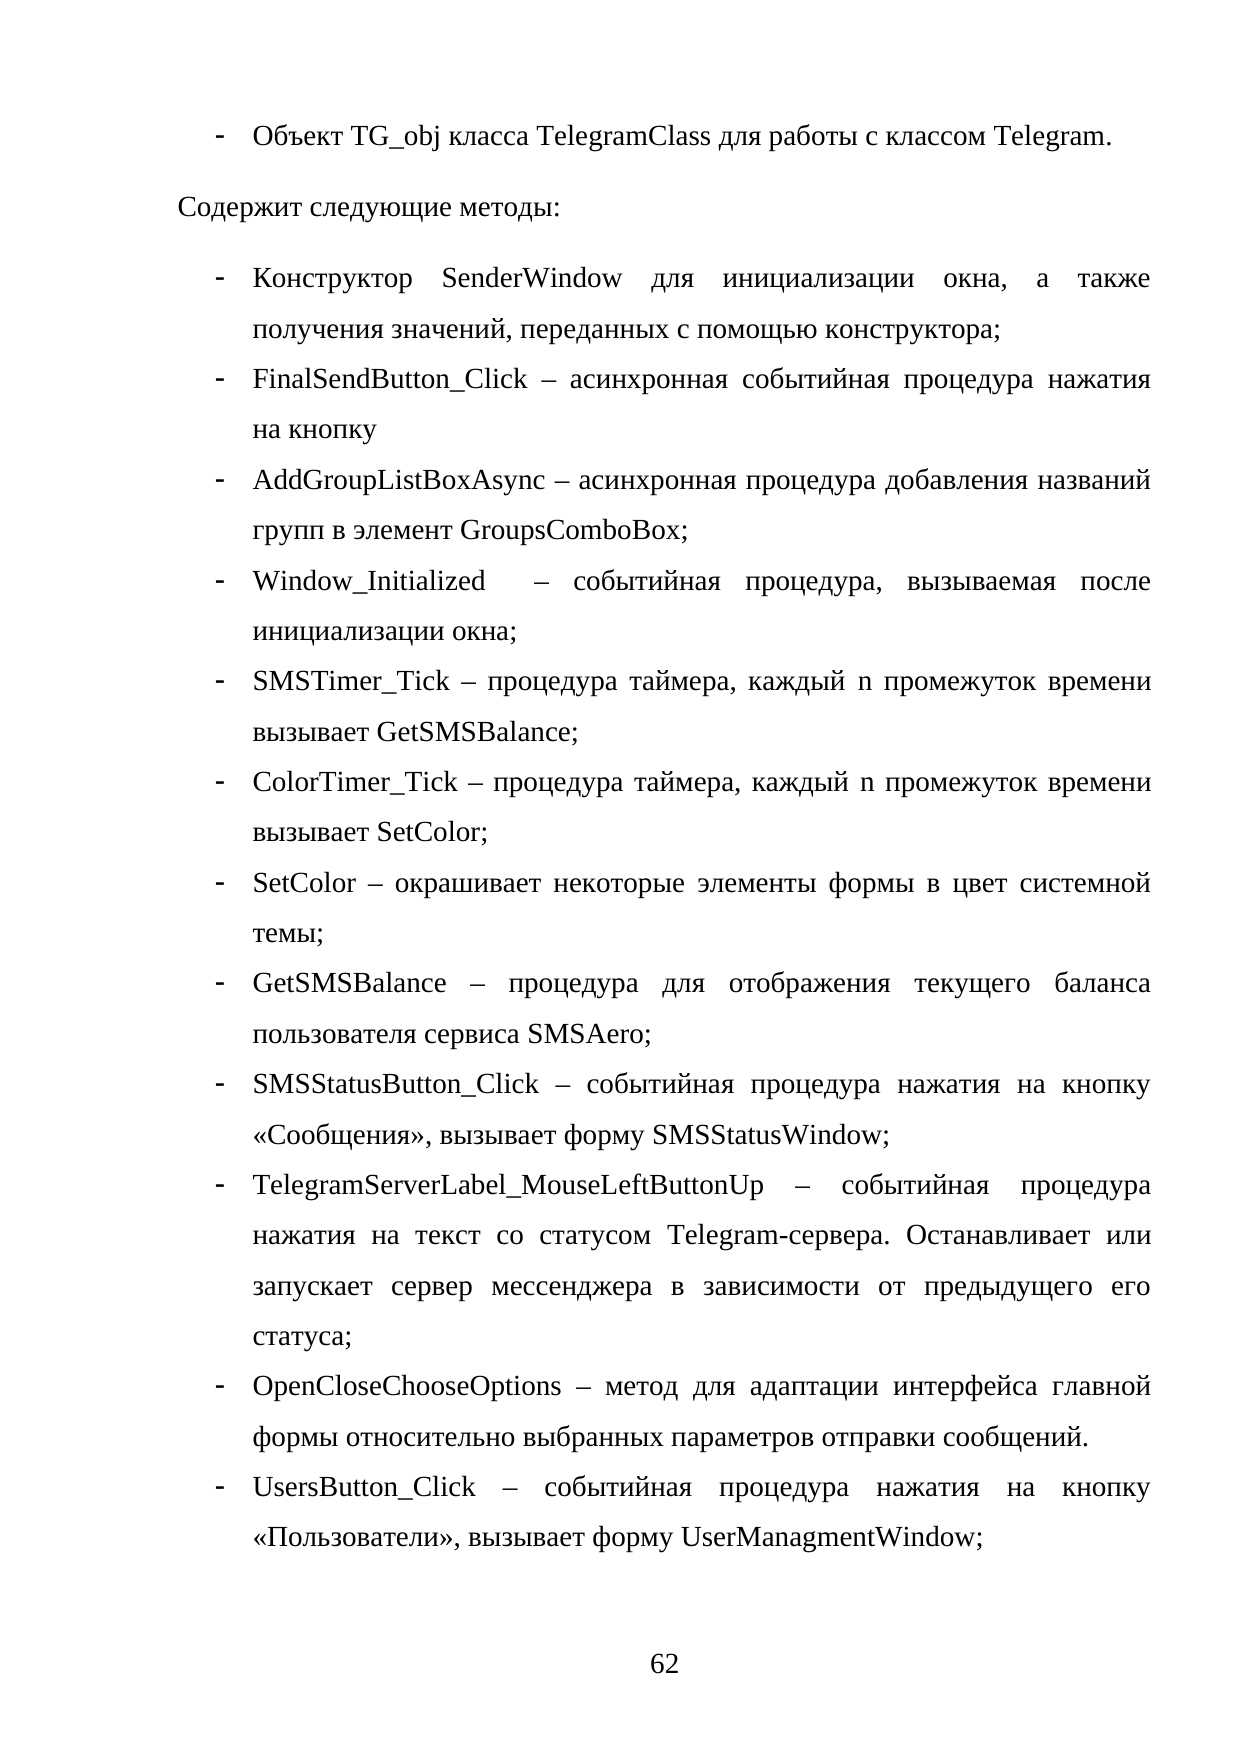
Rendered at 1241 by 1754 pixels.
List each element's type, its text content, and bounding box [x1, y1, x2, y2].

list SMSTimer_Tick – процедура таймера, каждый n промежуток времени вызывает GetSMSBalance; [215, 663, 1152, 747]
list GetSMSBalance – процедура для отображения текущего баланса пользователя сервиса SMSAero; [215, 966, 1152, 1049]
list SetColor – окрашивает некоторые элементы формы в цвет системной темы; [215, 865, 1152, 949]
list TelegramServerLabel_MouseLeftButtonUp – событийная процедура нажатия на текст со статусом Telegram-сервера. Останавливает или запускает сервер мессенджера в зависимости от предыдущего его статуса; [215, 1167, 1152, 1352]
list OpenCloseChooseOptions – метод для адаптации интерфейса главной формы относительно выбранных параметров отправки сообщений. [215, 1368, 1152, 1452]
text Содержит следующие методы: [177, 189, 1152, 223]
list Объект TG_obj класса TelegramClass для работы с классом Telegram. [215, 118, 1152, 152]
list UsersButton_Click – событийная процедура нажатия на кнопку «Пользователи», вызывает форму UserManagmentWindow; [215, 1469, 1152, 1553]
list FinalSendButton_Click – асинхронная событийная процедура нажатия на кнопку [215, 361, 1152, 445]
list Конструктор SenderWindow для инициализации окна, а также получения значений, переданных с помощью конструктора; [215, 261, 1152, 344]
list Window_Initialized – событийная процедура, вызываемая после инициализации окна; [215, 563, 1152, 647]
list SMSStatusButton_Click – событийная процедура нажатия на кнопку «Сообщения», вызывает форму SMSStatusWindow; [215, 1066, 1152, 1150]
list ColorTimer_Tick – процедура таймера, каждый n промежуток времени вызывает SetColor; [215, 764, 1152, 848]
list AddGroupListBoxAsync – асинхронная процедура добавления названий групп в элемент GroupsComboBox; [215, 462, 1152, 546]
